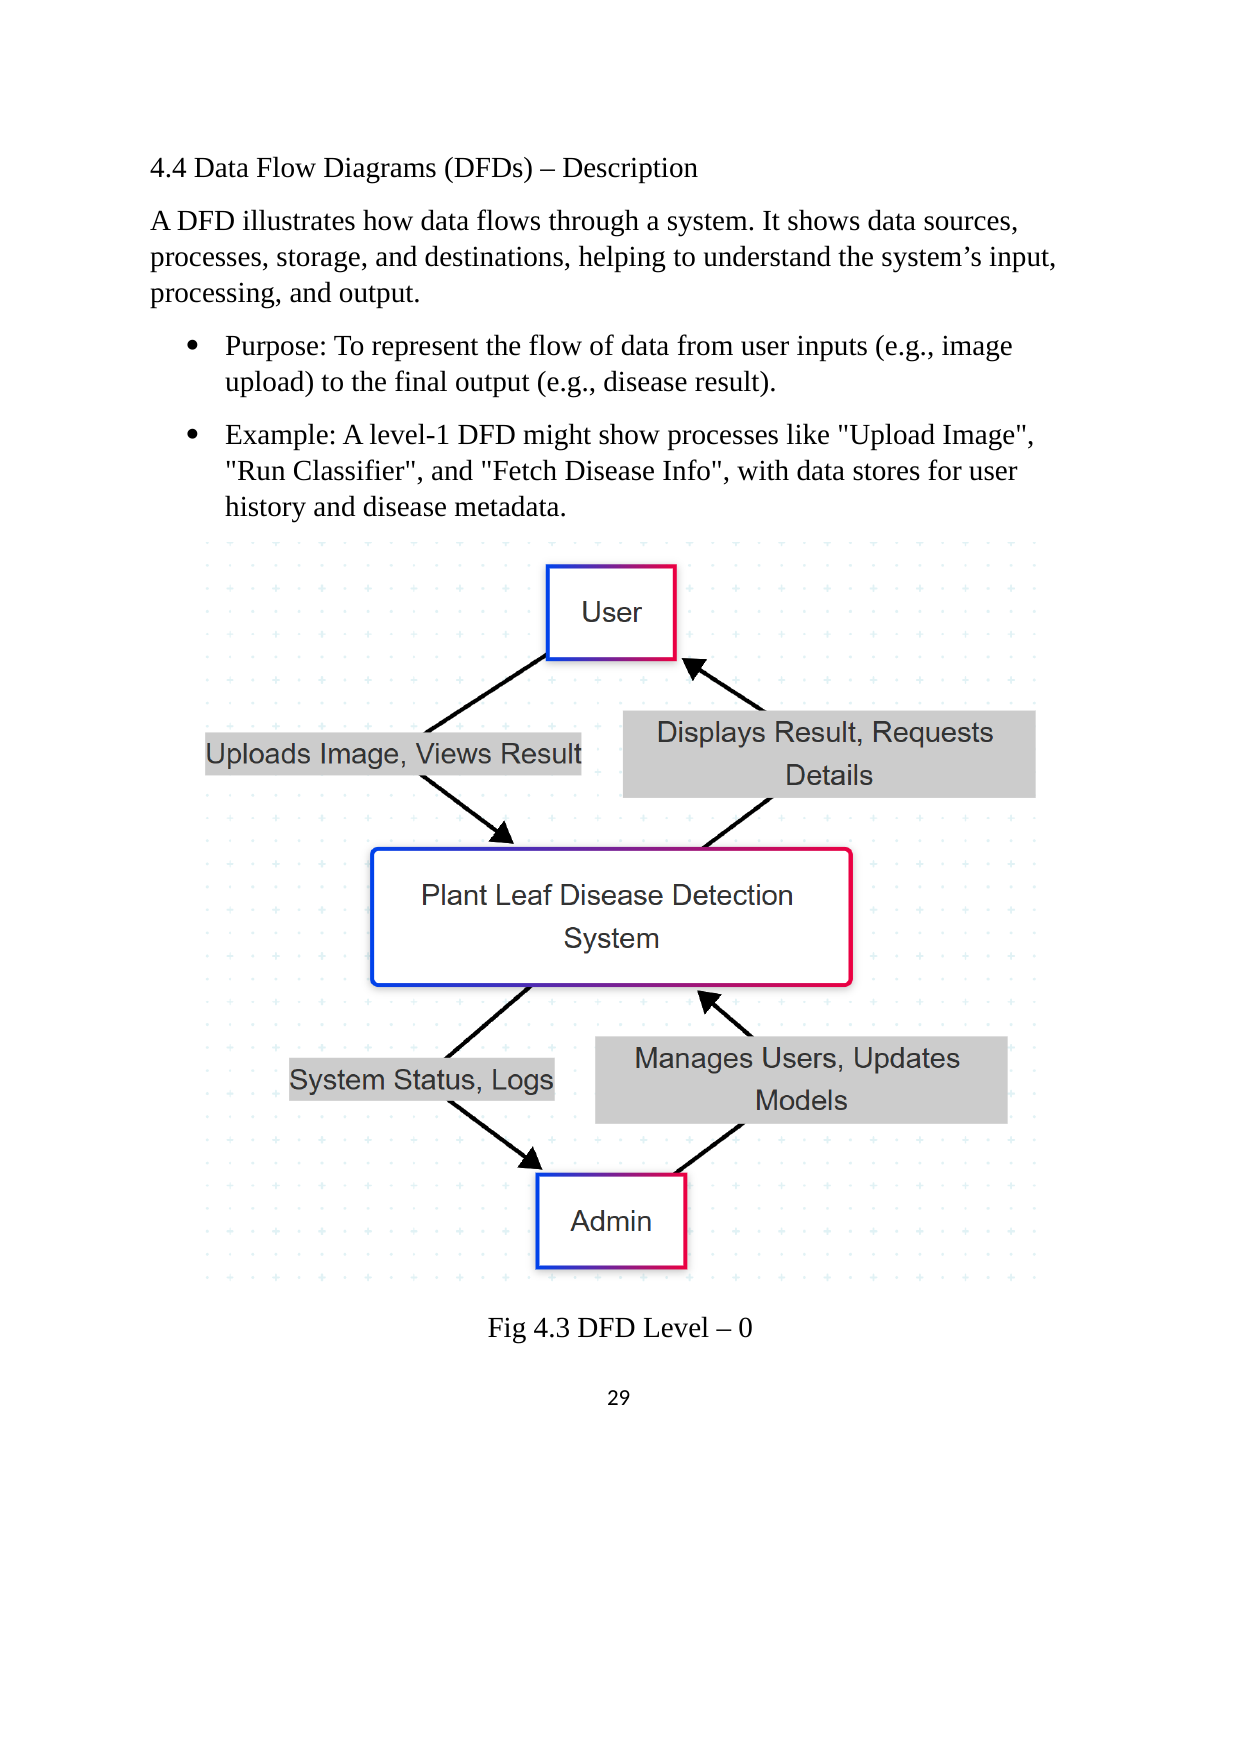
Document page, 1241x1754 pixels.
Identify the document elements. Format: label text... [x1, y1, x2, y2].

text A DFD illustrates how data flows through a system. It shows data sources, processes, storage, and destinations, helping to understand the system’s input, processing, and output. [150, 203, 1090, 309]
list Purpose: To represent the flow of data from user inputs (e.g., image upload) to the final output (e.g., disease result). [187, 328, 1090, 398]
text Fig 4.3 DFD Level – 0 [150, 1310, 1090, 1343]
list Example: A level-1 DFD might show processes like "Upload Image", "Run Classifier", and "Fetch Disease Info", with data stores for user history and disease metadata. [187, 417, 1090, 523]
text 4.4 Data Flow Diagrams (DFDs) – Description [150, 150, 1090, 183]
picture [191, 542, 1049, 1291]
